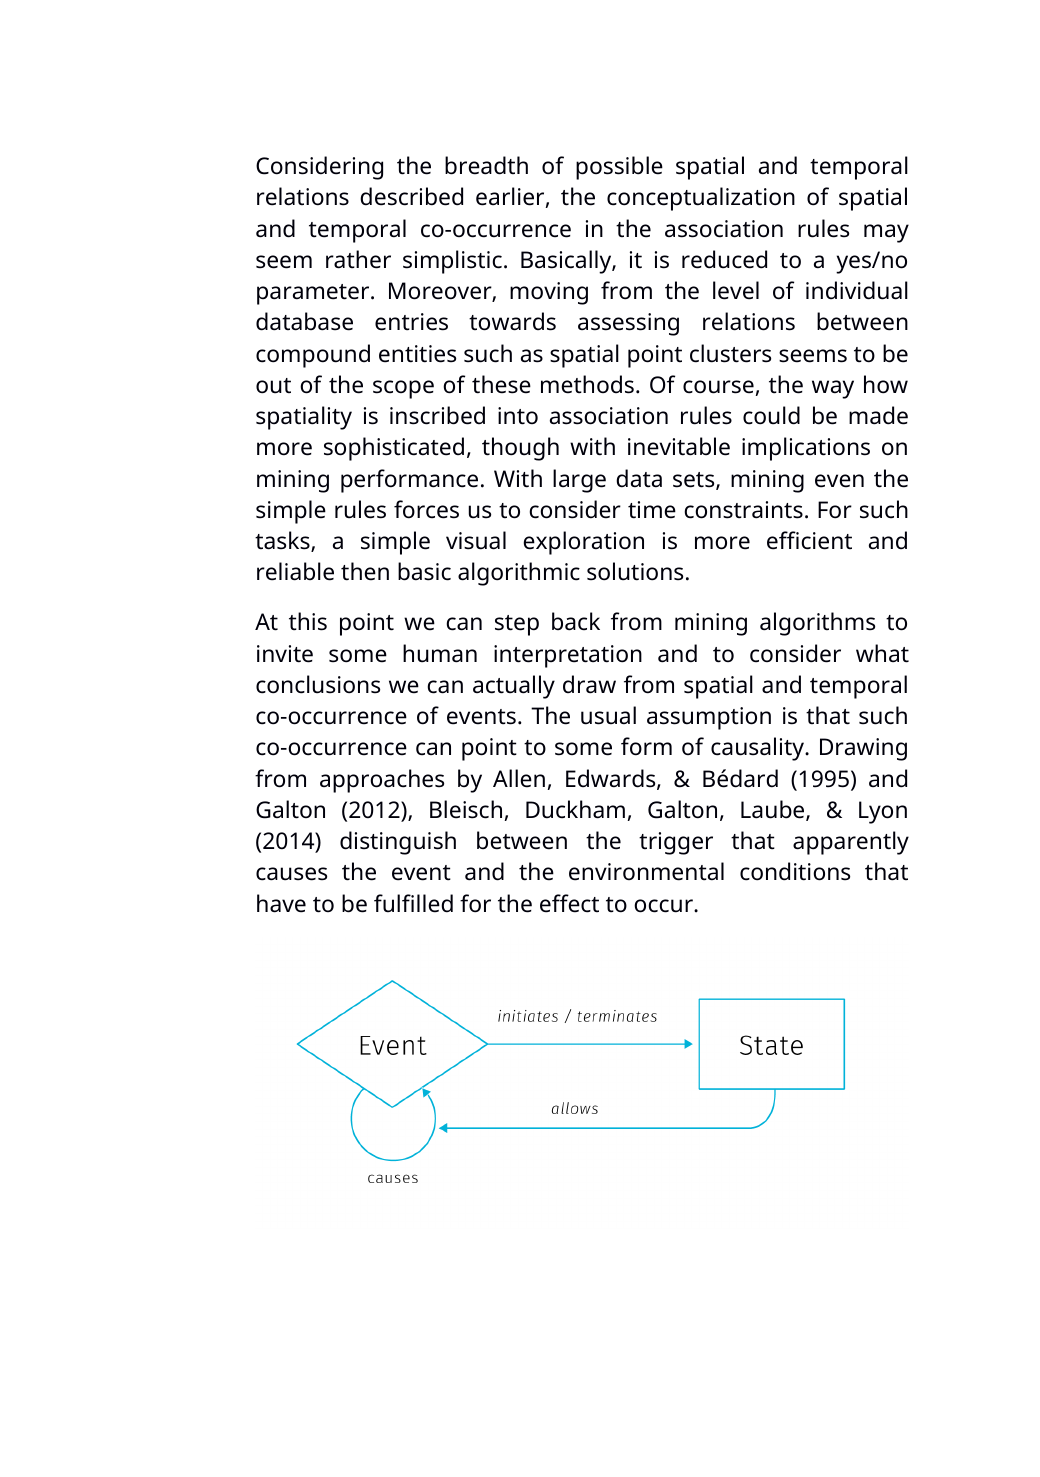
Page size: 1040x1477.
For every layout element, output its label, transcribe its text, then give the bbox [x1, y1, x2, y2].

text Considering the breadth of possible spatial and temporal relations described earlier, the conceptualization of spatial and temporal co-occurrence in the association rules may seem rather simplistic. Basically, it is reduced to a yes/no parameter. Moreover, moving from the level of individual database entries towards assessing relations between compound entities such as spatial point clusters seems to be out of the scope of these methods. Of course, the way how spatiality is inscribed into association rules could be made more sophisticated, though with inevitable implications on mining performance. With large data sets, mining even the simple rules forces us to consider time constraints. For such tasks, a simple visual exploration is more efficient and reliable then basic algorithmic solutions. [255, 150, 910, 587]
picture [255, 937, 910, 1229]
text At this point we can step back from mining algorithms to invite some human interpretation and to consider what conclusions we can actually draw from spatial and temporal co-occurrence of events. The usual assumption is that such co-occurrence can point to some form of causality. Drawing from approaches by Allen, Edwards, & Bédard (1995) and Galton (2012), Bleisch, Duckham, Galton, Laube, & Lyon (2014) distinguish between the trigger that apparently causes the event and the environmental conditions that have to be fulfilled for the effect to occur. [255, 606, 910, 919]
